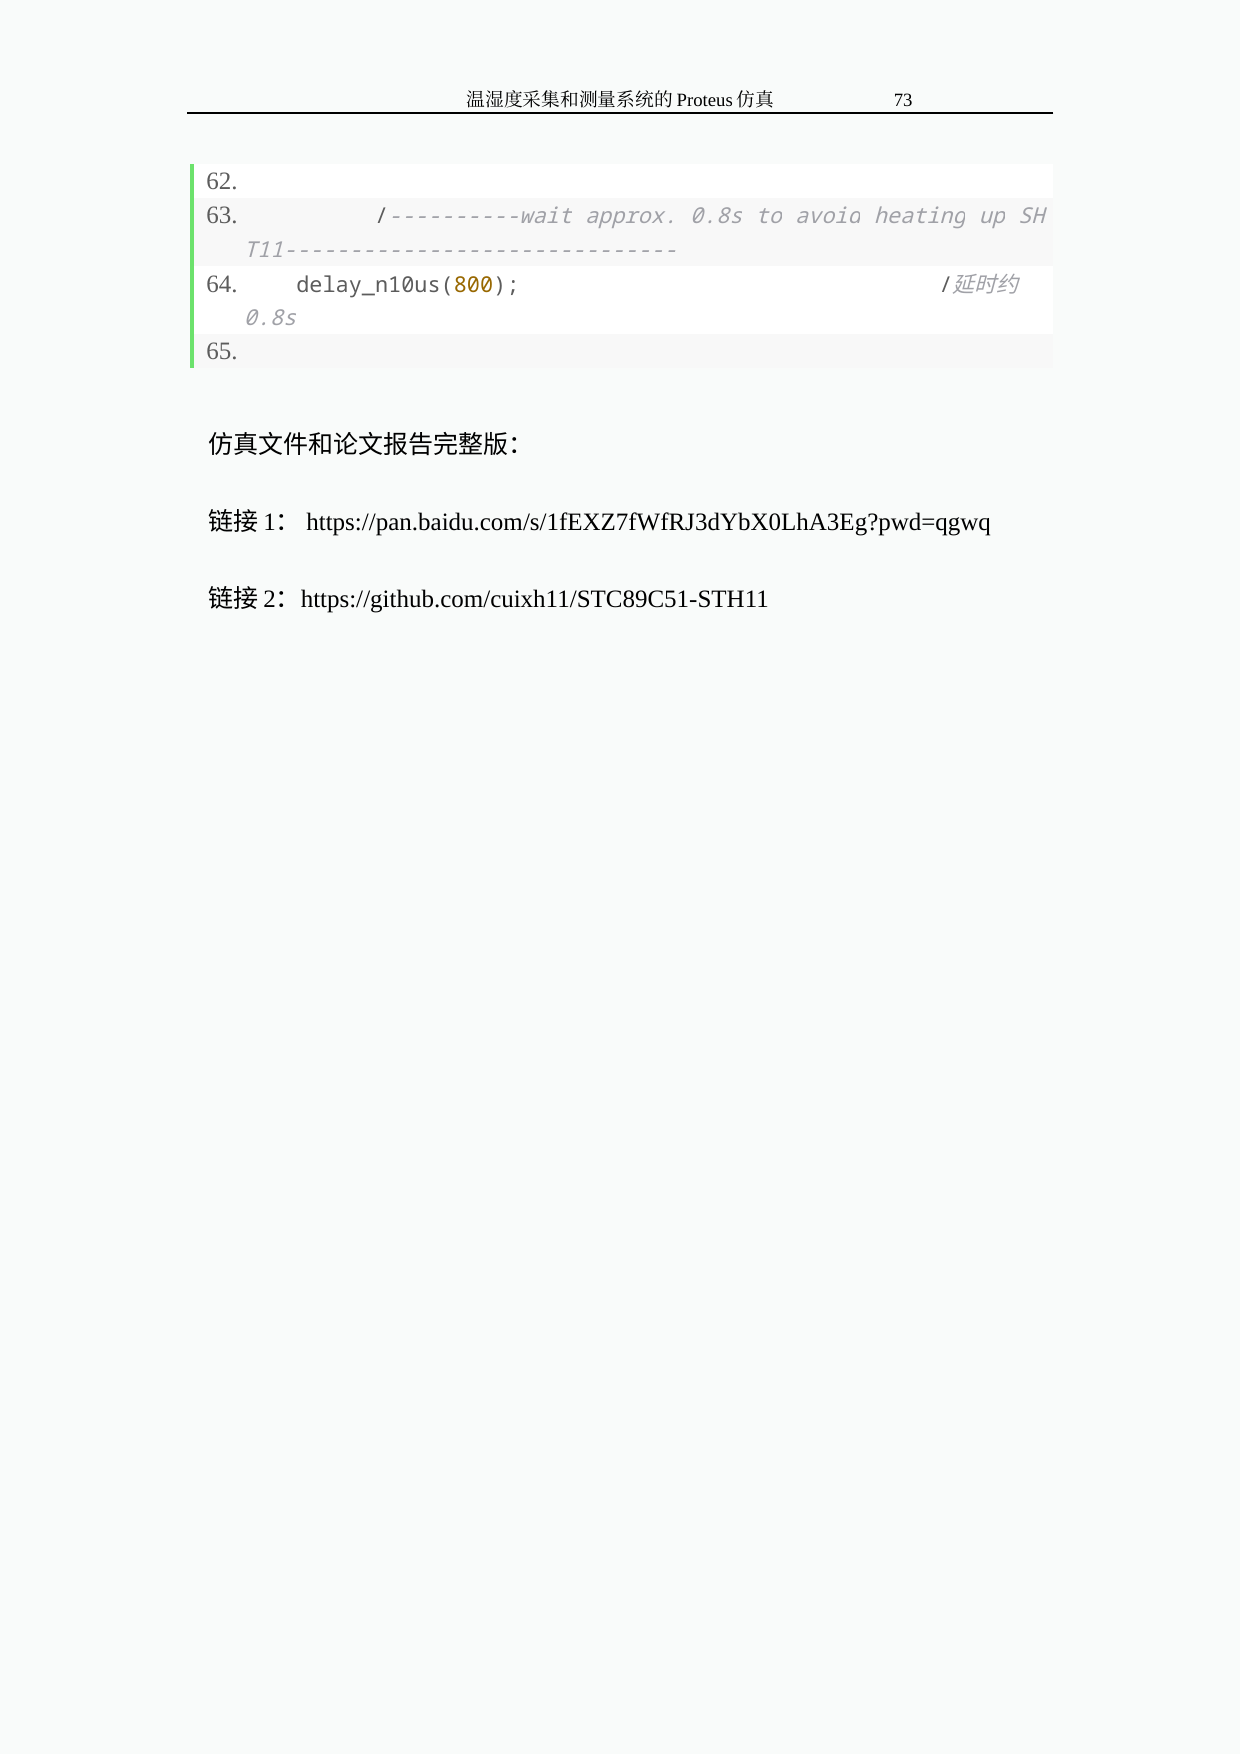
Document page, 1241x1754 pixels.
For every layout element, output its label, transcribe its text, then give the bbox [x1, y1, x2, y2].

list delay_n10us(800); /延时约0.8s [194, 266, 1053, 334]
text 链接2：https://github.com/cuixh11/STC89C51-STH11 [187, 563, 1053, 631]
text 链接1： https://pan.baidu.com/s/1fEXZ7fWfRJ3dYbX0LhA3Eg?pwd=qgwq [187, 486, 1053, 554]
list /----------wait approx. 0.8s to avoid heating up SHT11------------------------------ [194, 198, 1053, 266]
text 仿真文件和论文报告完整版： [187, 409, 1053, 477]
